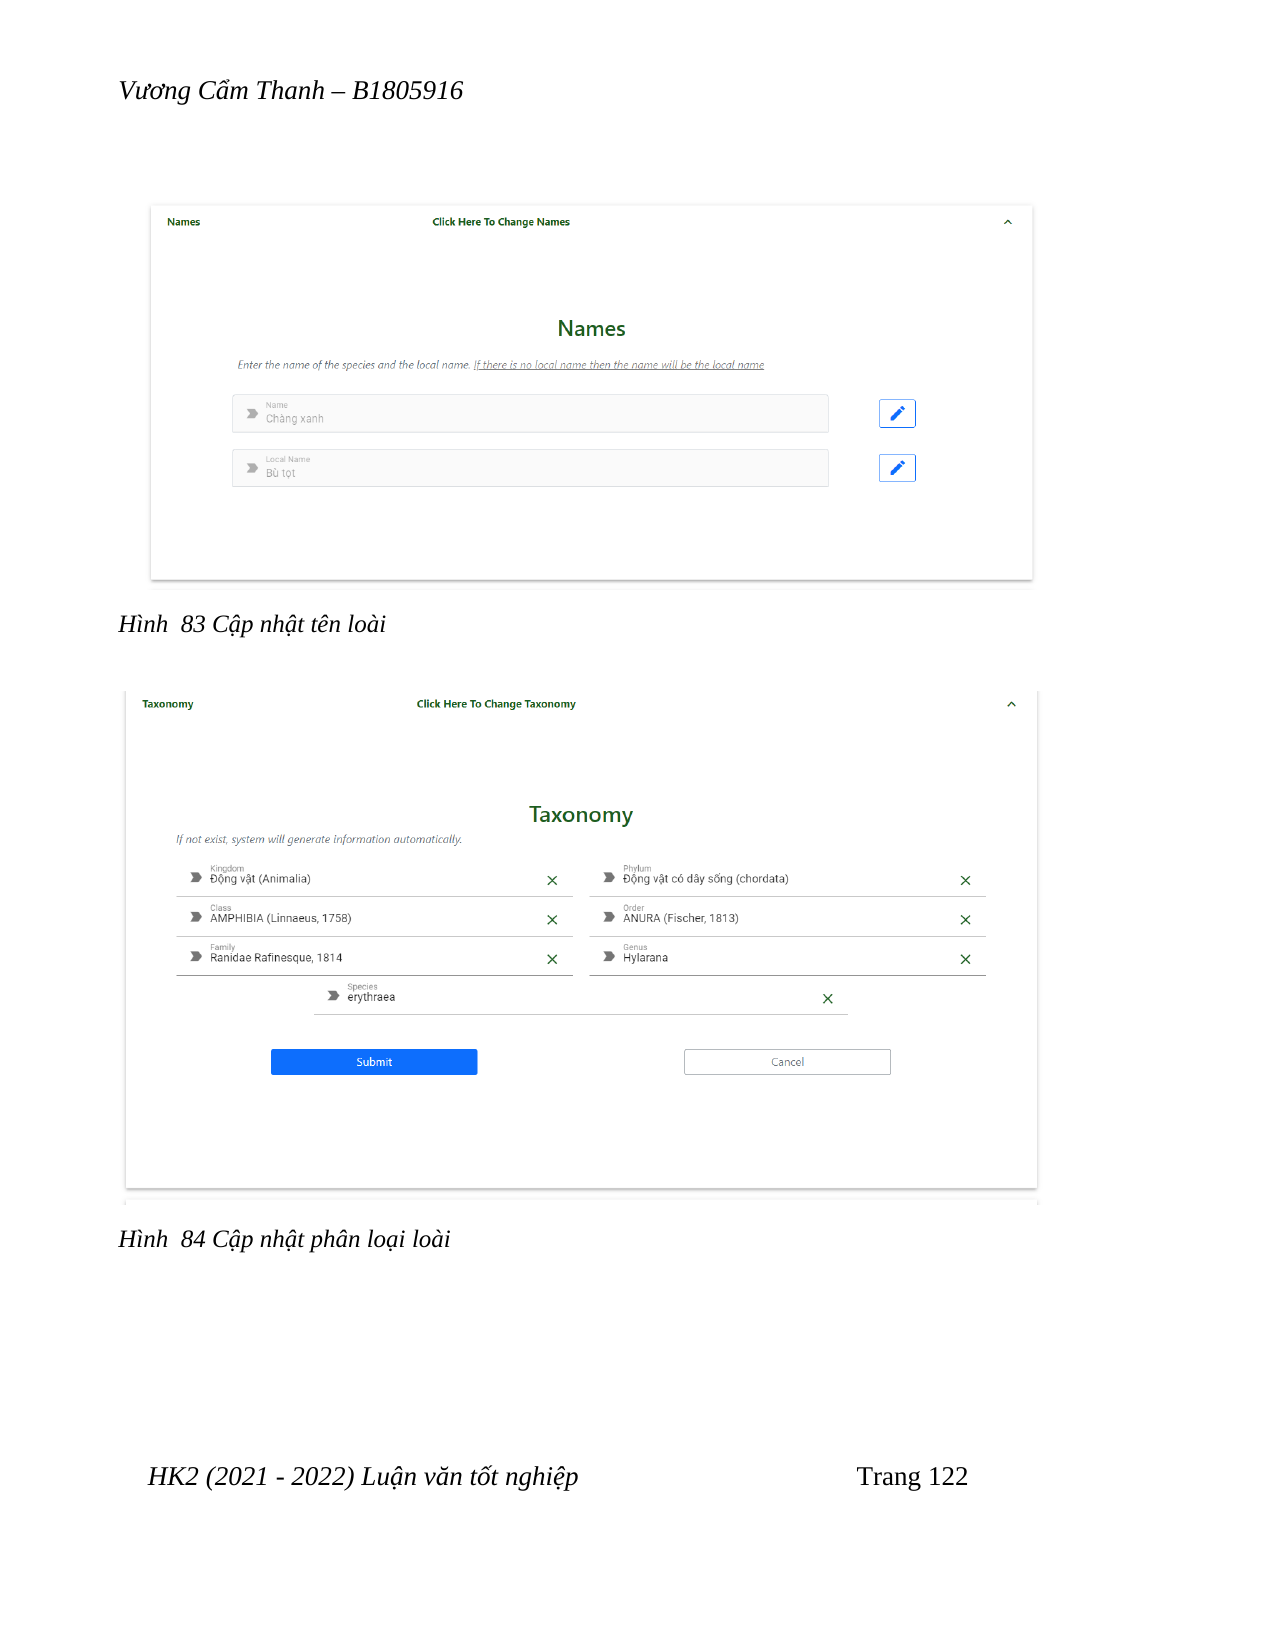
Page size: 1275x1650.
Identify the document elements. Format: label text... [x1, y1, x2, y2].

picture [118, 691, 1069, 1205]
text Hình Cập nhật phân loại loài [118, 1228, 1157, 1253]
text Hình Cập nhật tên loài [118, 613, 1157, 638]
picture [118, 190, 1069, 590]
